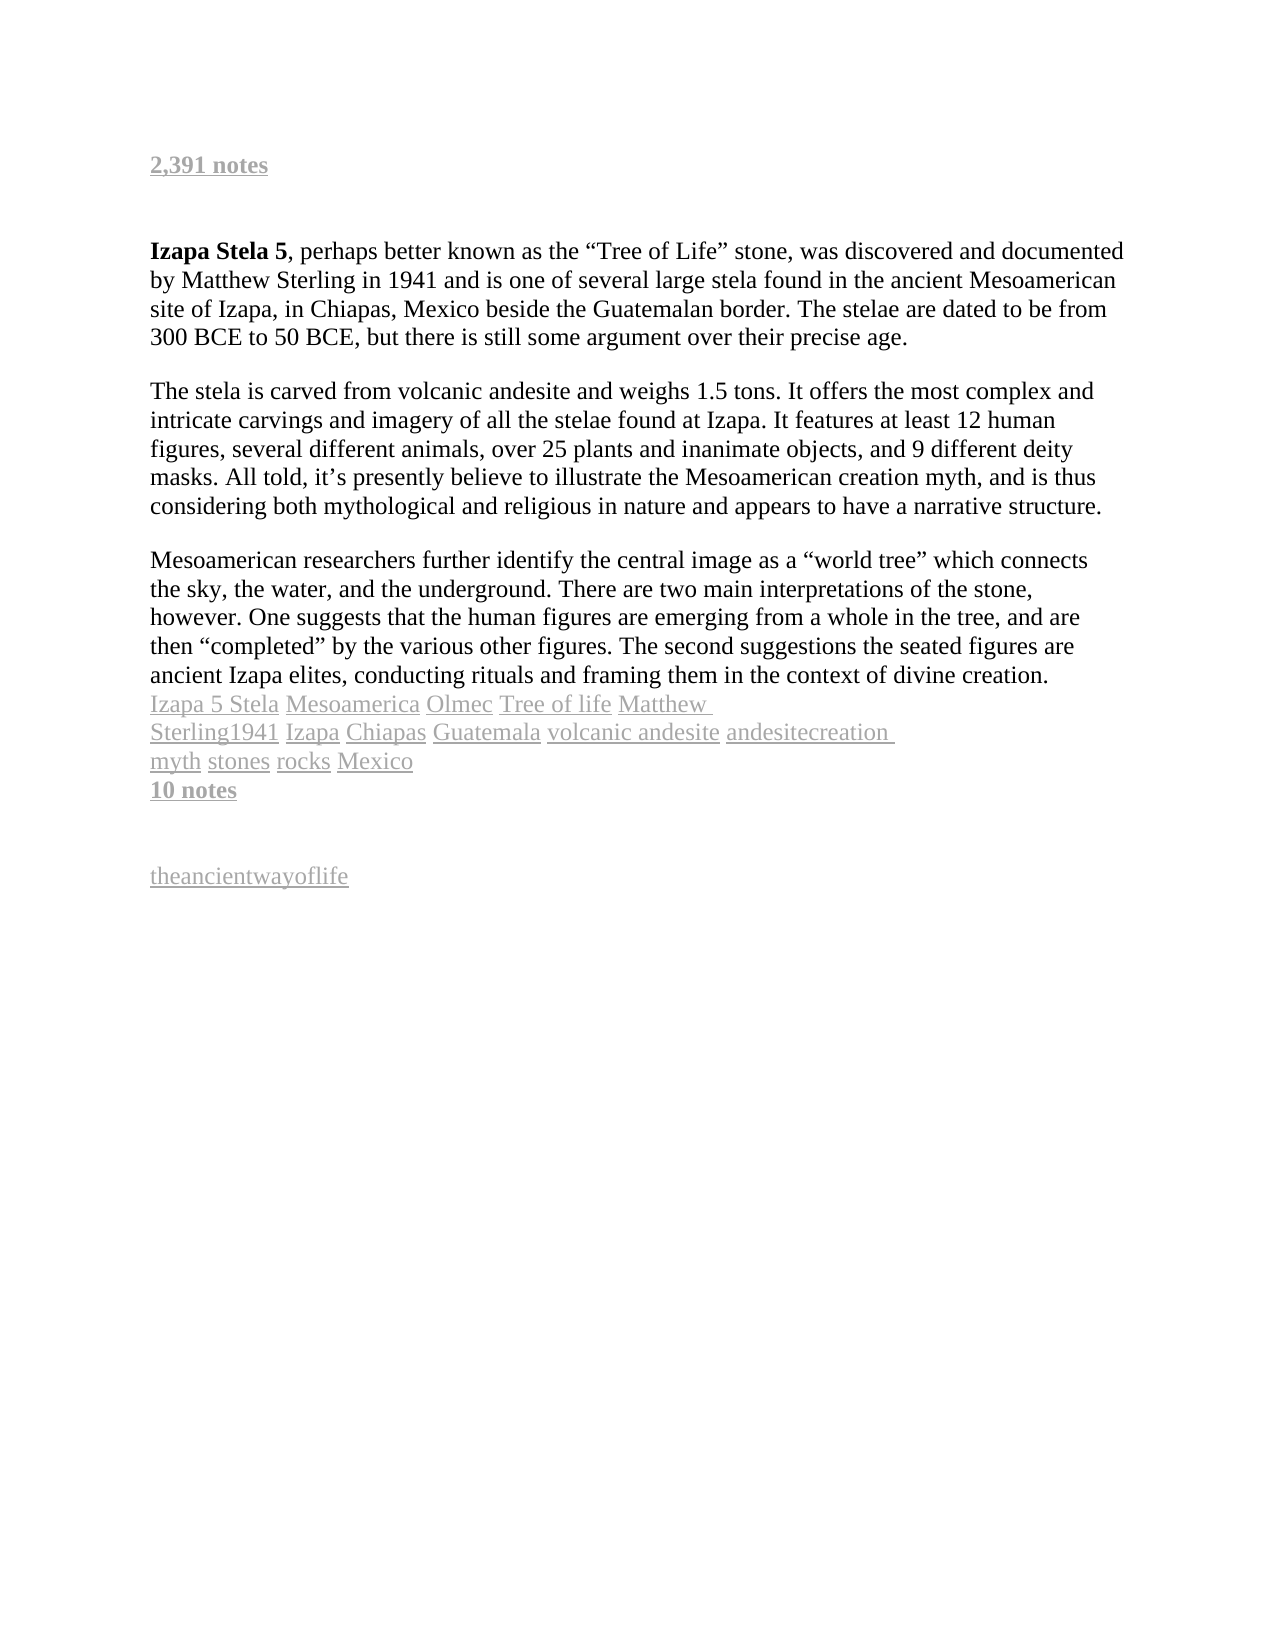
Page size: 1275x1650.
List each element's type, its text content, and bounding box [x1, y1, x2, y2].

text theancientwayoflife [150, 861, 1125, 890]
text Izapa 5 Stela Mesoamerica Olmec Tree of life Matthew Sterling1941 Izapa Chiapas Guatemala volcanic andesite andesitecreation myth stones rocks Mexico [150, 689, 1125, 775]
text Izapa Stela 5, perhaps better known as the “Tree of Life” stone, was discovered and documented by Matthew Sterling in 1941 and is one of several large stela found in the ancient Mesoamerican site of Izapa, in Chiapas, Mexico beside the Guatemalan border. The stelae are dated to be from 300 BCE to 50 BCE, but there is still some argument over their precise age. [150, 236, 1125, 351]
text The stela is carved from volcanic andesite and weighs 1.5 tons. It offers the most complex and intricate carvings and imagery of all the stelae found at Izapa. It features at least 12 human figures, several different animals, over 25 plants and inanimate objects, and 9 different deity masks. All told, it’s presently believe to illustrate the Mesoamerican creation myth, and is thus considering both mythological and religious in nature and appears to have a narrative structure. [150, 376, 1125, 520]
text 10 notes [150, 775, 1125, 804]
text Mesoamerican researchers further identify the central image as a “world tree” which connects the sky, the water, and the underground. There are two main interpretations of the stone, however. One suggests that the human figures are emerging from a whole in the tree, and are then “completed” by the various other figures. The second suggestions the seated figures are ancient Izapa elites, conducting rituals and framing them in the context of divine creation. [150, 545, 1125, 689]
text 2,391 notes [150, 150, 1125, 179]
